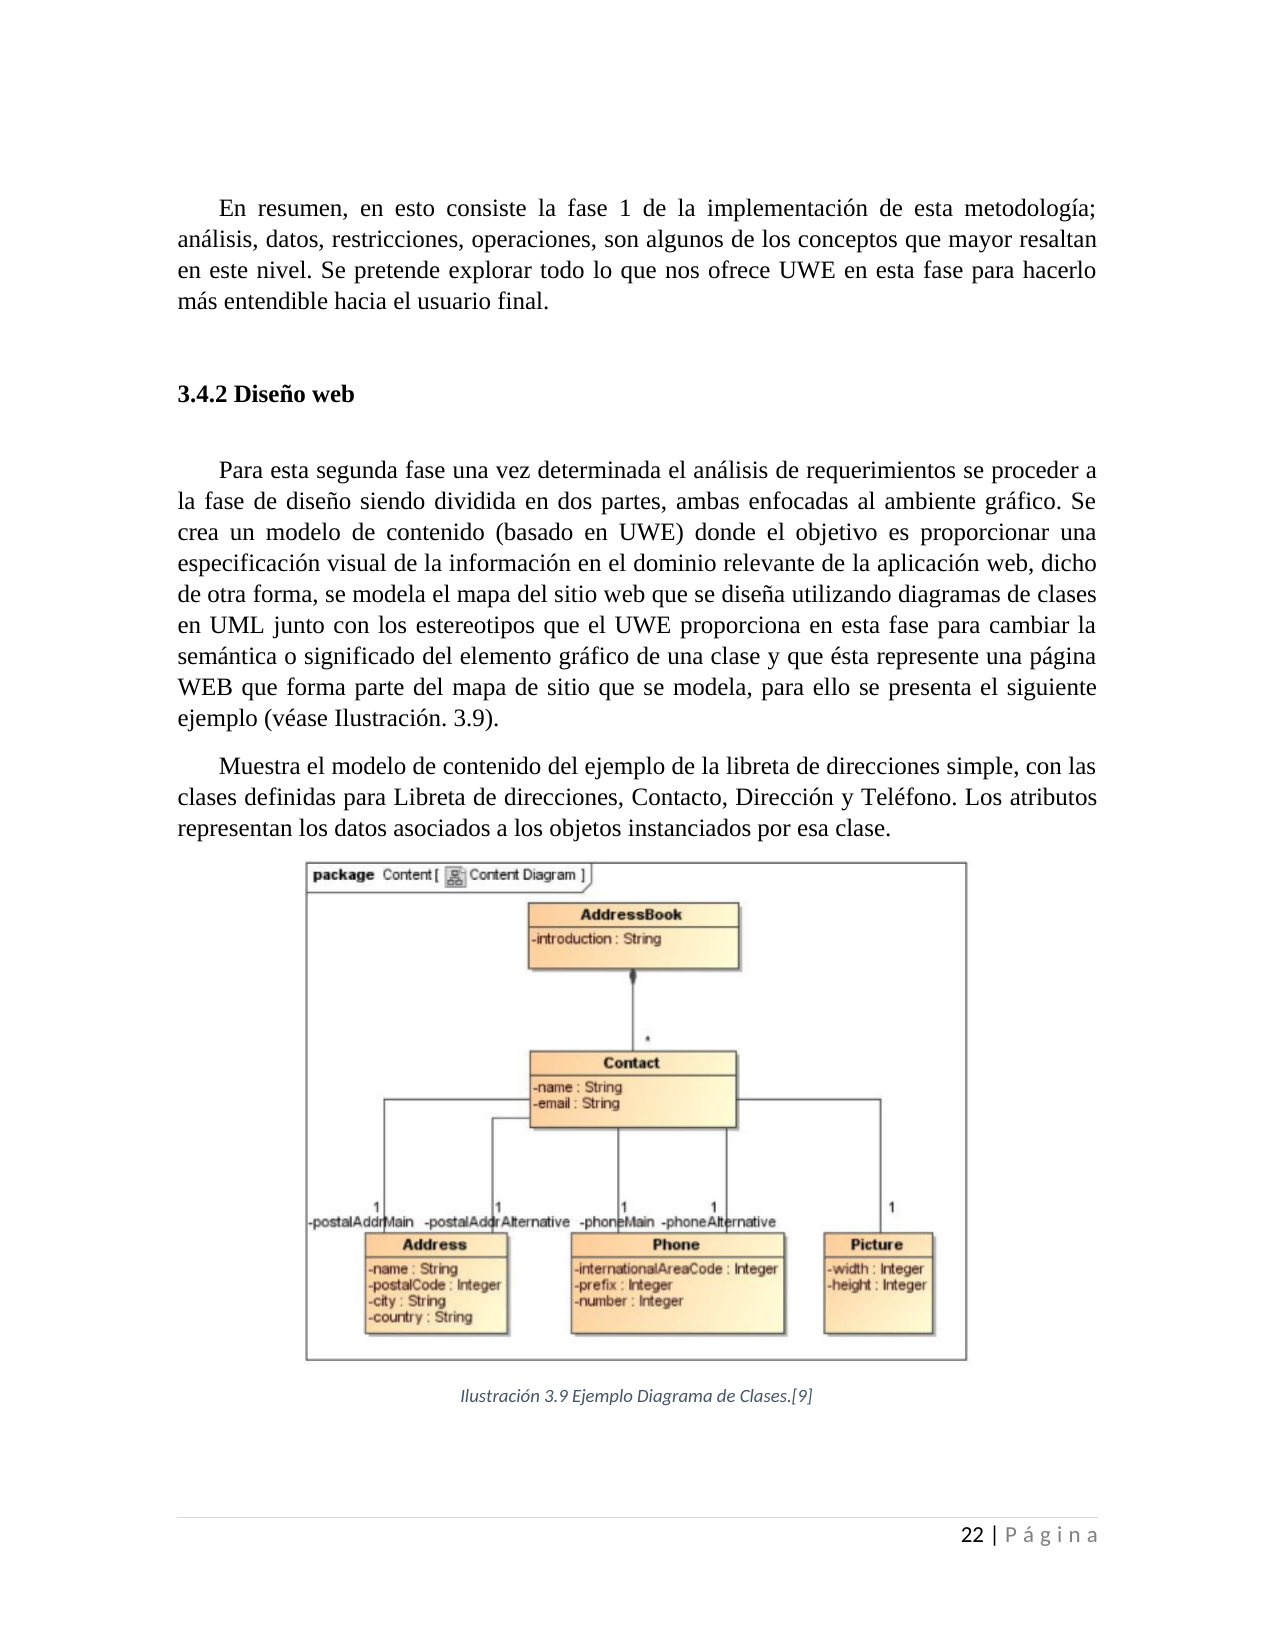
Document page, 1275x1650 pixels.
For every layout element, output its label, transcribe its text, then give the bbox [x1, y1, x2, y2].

text Para esta segunda fase una vez determinada el análisis de requerimientos se proceder a la fase de diseño siendo dividida en dos partes, ambas enfocadas al ambiente gráfico. Se crea un modelo de contenido (basado en UWE) donde el objetivo es proporcionar una especificación visual de la información en el dominio relevante de la aplicación web, dicho de otra forma, se modela el mapa del sitio web que se diseña utilizando diagramas de clases en UML junto con los estereotipos que el UWE proporciona en esta fase para cambiar la semántica o significado del elemento gráfico de una clase y que ésta represente una página WEB que forma parte del mapa de sitio que se modela, para ello se presenta el siguiente ejemplo (véase Ilustración. 3.9). [177, 455, 1098, 732]
text En resumen, en esto consiste la fase 1 de la implementación de esta metodología; análisis, datos, restricciones, operaciones, son algunos de los conceptos que mayor resaltan en este nivel. Se pretende explorar todo lo que nos ofrece UWE en esta fase para hacerlo más entendible hacia el usuario final. [177, 193, 1098, 314]
subtitle 3.4.2 Diseño web [177, 379, 1098, 407]
text Ilustración 3.9 Ejemplo Diagrama de Clases.[9] [177, 1384, 1098, 1407]
picture [304, 860, 972, 1365]
text Muestra el modelo de contenido del ejemplo de la libreta de direcciones simple, con las clases definidas para Libreta de direcciones, Contacto, Dirección y Teléfono. Los atributos representan los datos asociados a los objetos instanciados por esa clase. [177, 751, 1098, 842]
